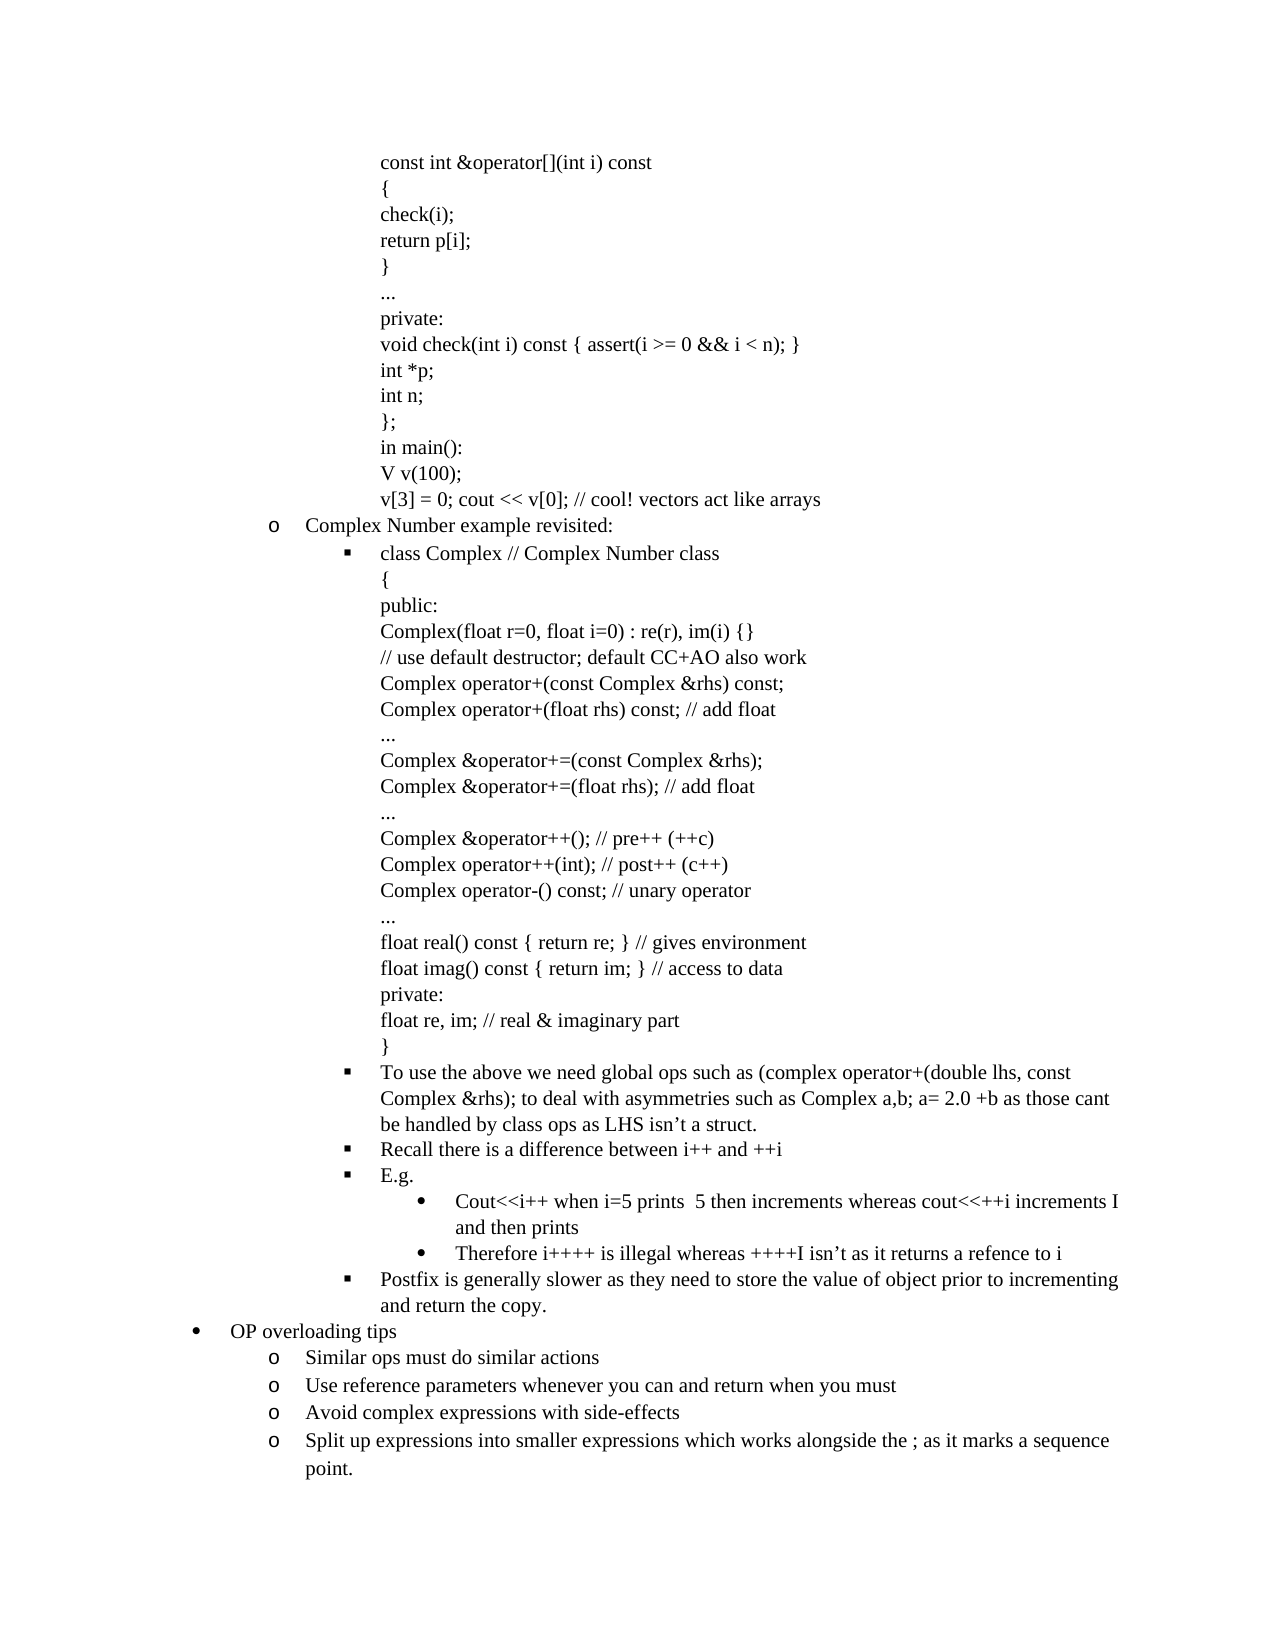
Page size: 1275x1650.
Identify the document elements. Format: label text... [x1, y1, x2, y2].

list Use reference parameters whenever you can and return when you must [268, 1373, 1125, 1398]
list E.g. [343, 1163, 1125, 1187]
list Similar ops must do similar actions [268, 1345, 1125, 1371]
list OP overloading tips [193, 1319, 1125, 1343]
list Cout<<i++ when i=5 prints 5 then increments whereas cout<<++i increments I and then prints [418, 1189, 1125, 1239]
list Postfix is generally slower as they need to store the value of object prior to incrementing and return the copy. [343, 1267, 1125, 1317]
list Complex Number example revisited: [268, 513, 1125, 539]
list Therefore i++++ is illegal whereas ++++I isn’t as it returns a refence to i [418, 1241, 1125, 1265]
list To use the above we need global ops such as (complex operator+(double lhs, const Complex &rhs); to deal with asymmetries such as Complex a,b; a= 2.0 +b as those cant be handled by class ops as LHS isn’t a struct. [343, 1059, 1125, 1136]
list Split up expressions into smaller expressions which works alongside the ; as it marks a sequence point. [268, 1428, 1125, 1480]
list Recall there is a difference between i++ and ++i [343, 1137, 1125, 1161]
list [343, 150, 1125, 511]
list Avoid complex expressions with side-effects [268, 1400, 1125, 1426]
list class Complex // Complex Number class { public: Complex(float r=0, float i=0) : re(r), im(i) {} // use default destructor; default CC+AO also work Complex operator+(const Complex &rhs) const; Complex operator+(float rhs) const; // add float ... Complex &operator+=(const Complex &rhs); Complex &operator+=(float rhs); // add float ... Complex &operator++(); // pre++ (++c) Complex operator++(int); // post++ (c++) Complex operator-() const; // unary operator ... float real() const { return re; } // gives environment float imag() const { return im; } // access to data private: float re, im; // real & imaginary part } [343, 541, 1125, 1058]
